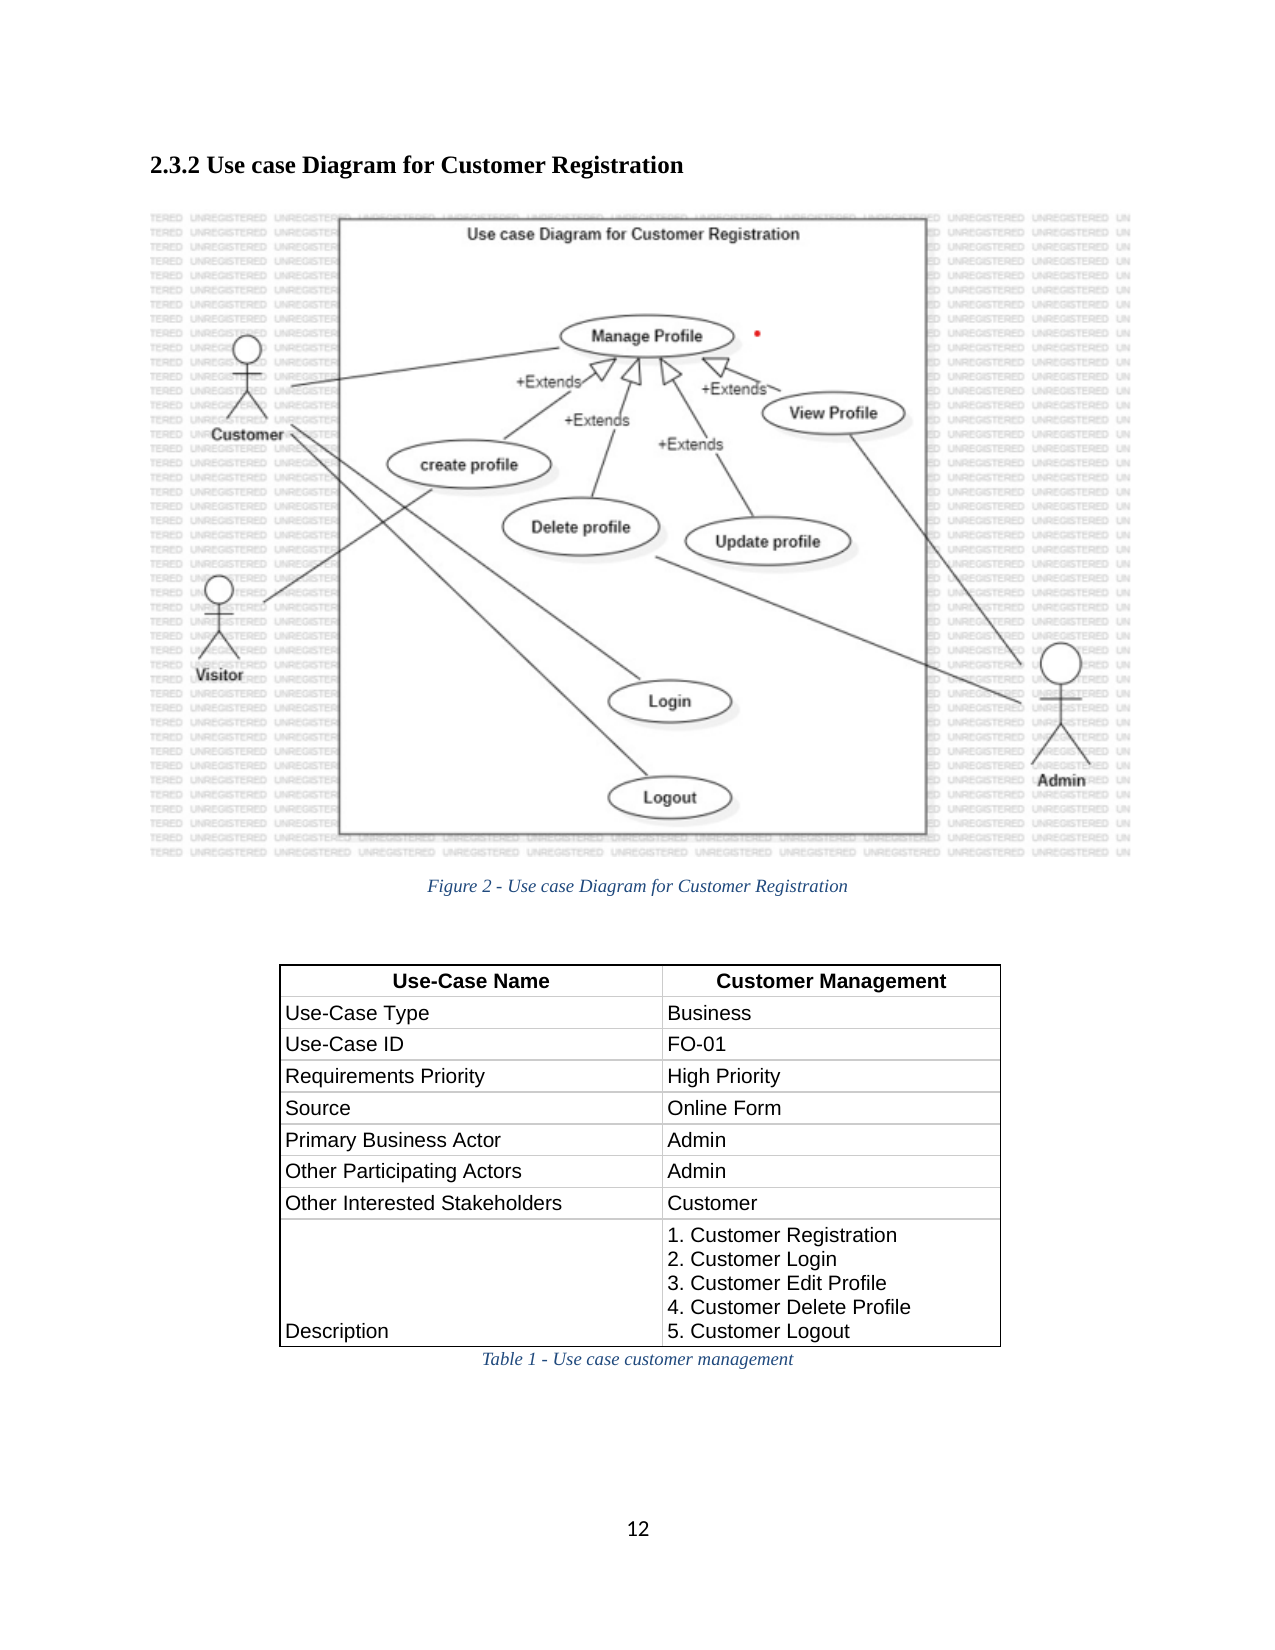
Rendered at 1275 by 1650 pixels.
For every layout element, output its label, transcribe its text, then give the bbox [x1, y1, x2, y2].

table_cell Admin [663, 1125, 1000, 1155]
table_cell Description [281, 1220, 662, 1346]
table_cell 1. Customer Registration 2. Customer Login 3. Customer Edit Profile 4. Customer Delete Profile 5. Customer Logout [663, 1220, 1000, 1346]
table_cell Business [663, 997, 1000, 1028]
subtitle 2.3.2 Use case Diagram for Customer Registration [150, 150, 1130, 179]
table_cell Other Participating Actors [281, 1156, 662, 1186]
text Figure 2 - Use case Diagram for Customer Registration [150, 875, 1125, 897]
table_cell Requirements Priority [281, 1061, 662, 1091]
table_cell Use-Case ID [281, 1029, 662, 1059]
table_cell Customer [663, 1188, 1000, 1218]
table_cell Primary Business Actor [281, 1125, 662, 1155]
text Table 1 - Use case customer management [150, 1347, 1125, 1369]
table_header Customer Management [663, 966, 1000, 996]
table_cell FO-01 [663, 1029, 1000, 1059]
table_cell Online Form [663, 1093, 1000, 1123]
table_cell Use-Case Type [281, 997, 662, 1028]
table_cell Source [281, 1093, 662, 1123]
table_cell High Priority [663, 1061, 1000, 1091]
table_header Use-Case Name [281, 966, 662, 996]
picture [150, 209, 1131, 857]
table_cell Other Interested Stakeholders [281, 1188, 662, 1218]
table_cell Admin [663, 1156, 1000, 1186]
